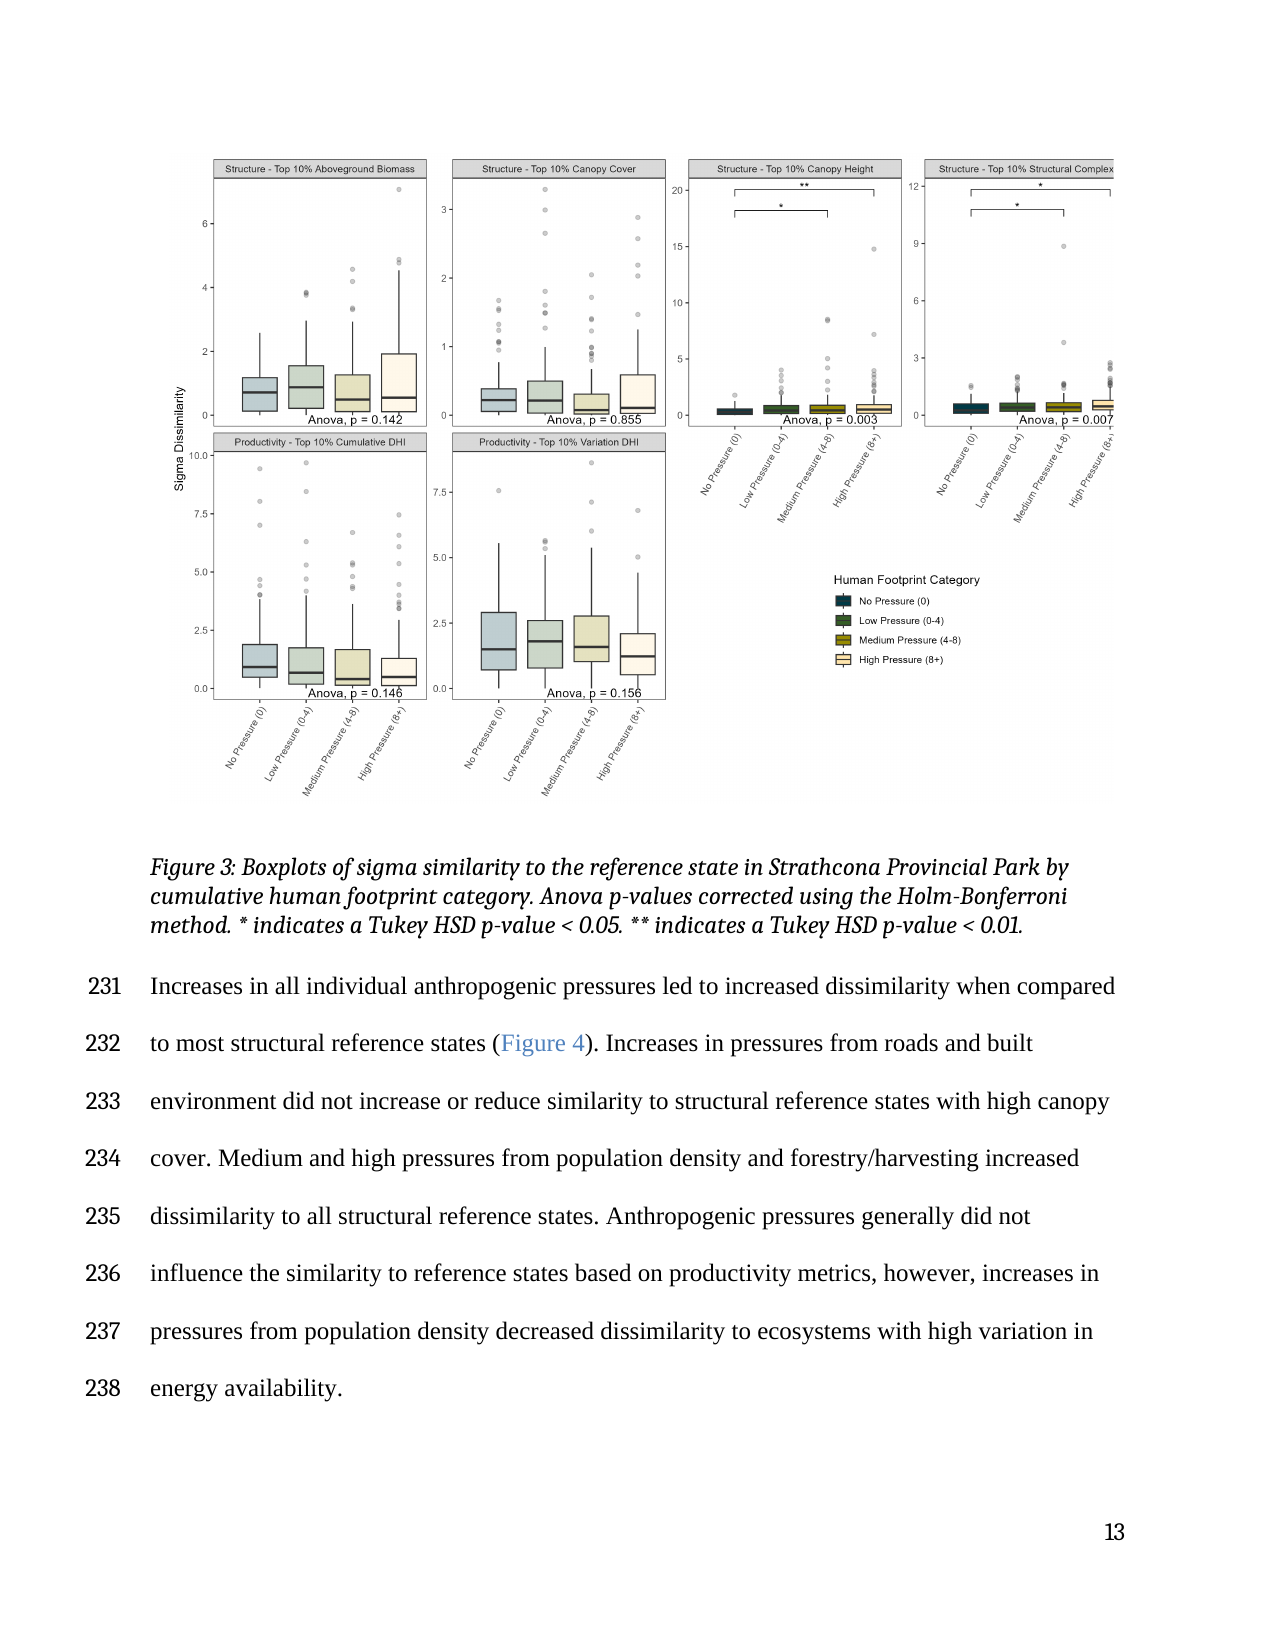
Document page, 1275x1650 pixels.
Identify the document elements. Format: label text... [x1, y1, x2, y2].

picture [168, 153, 1114, 804]
text Increases in all individual anthropogenic pressures led to increased dissimilarity when compared to most structural reference states (Figure 4). Increases in pressures from roads and built environment did not increase or reduce similarity to structural reference states with high canopy cover. Medium and high pressures from population density and forestry/harvesting increased dissimilarity to all structural reference states. Anthropogenic pressures generally did not influence the similarity to reference states based on productivity metrics, however, increases in pressures from population density decreased dissimilarity to ecosystems with high variation in energy availability. [150, 971, 1125, 1402]
table_header Figure 3: Boxplots of sigma similarity to the reference state in Strathcona Provincial Park by cumulative human footprint category. Anova p-values corrected using the Holm-Bonferroni method. * indicates a Tukey HSD p-value < 0.05. ** indicates a Tukey HSD p-value < 0.01. [139, 150, 1114, 952]
